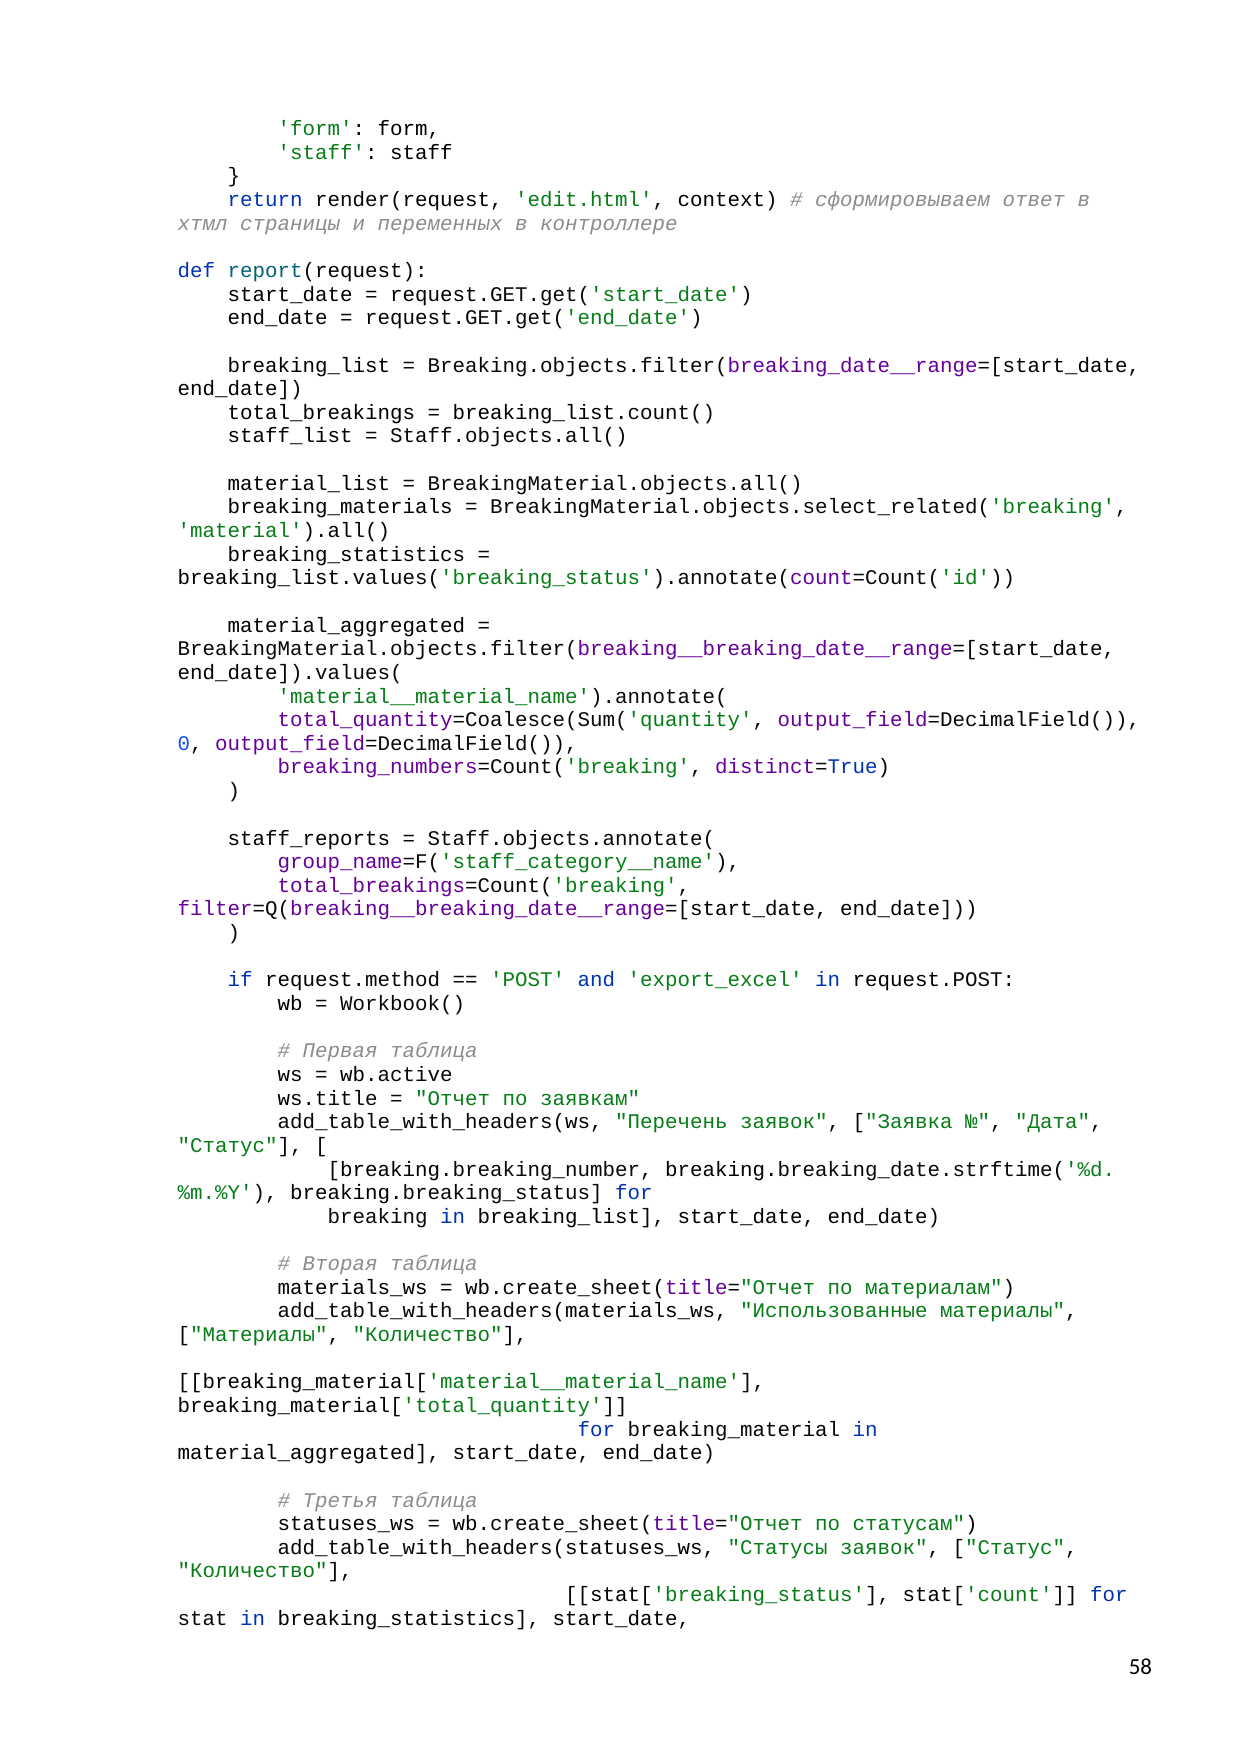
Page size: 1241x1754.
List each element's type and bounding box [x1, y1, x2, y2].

text [177, 118, 1152, 1631]
